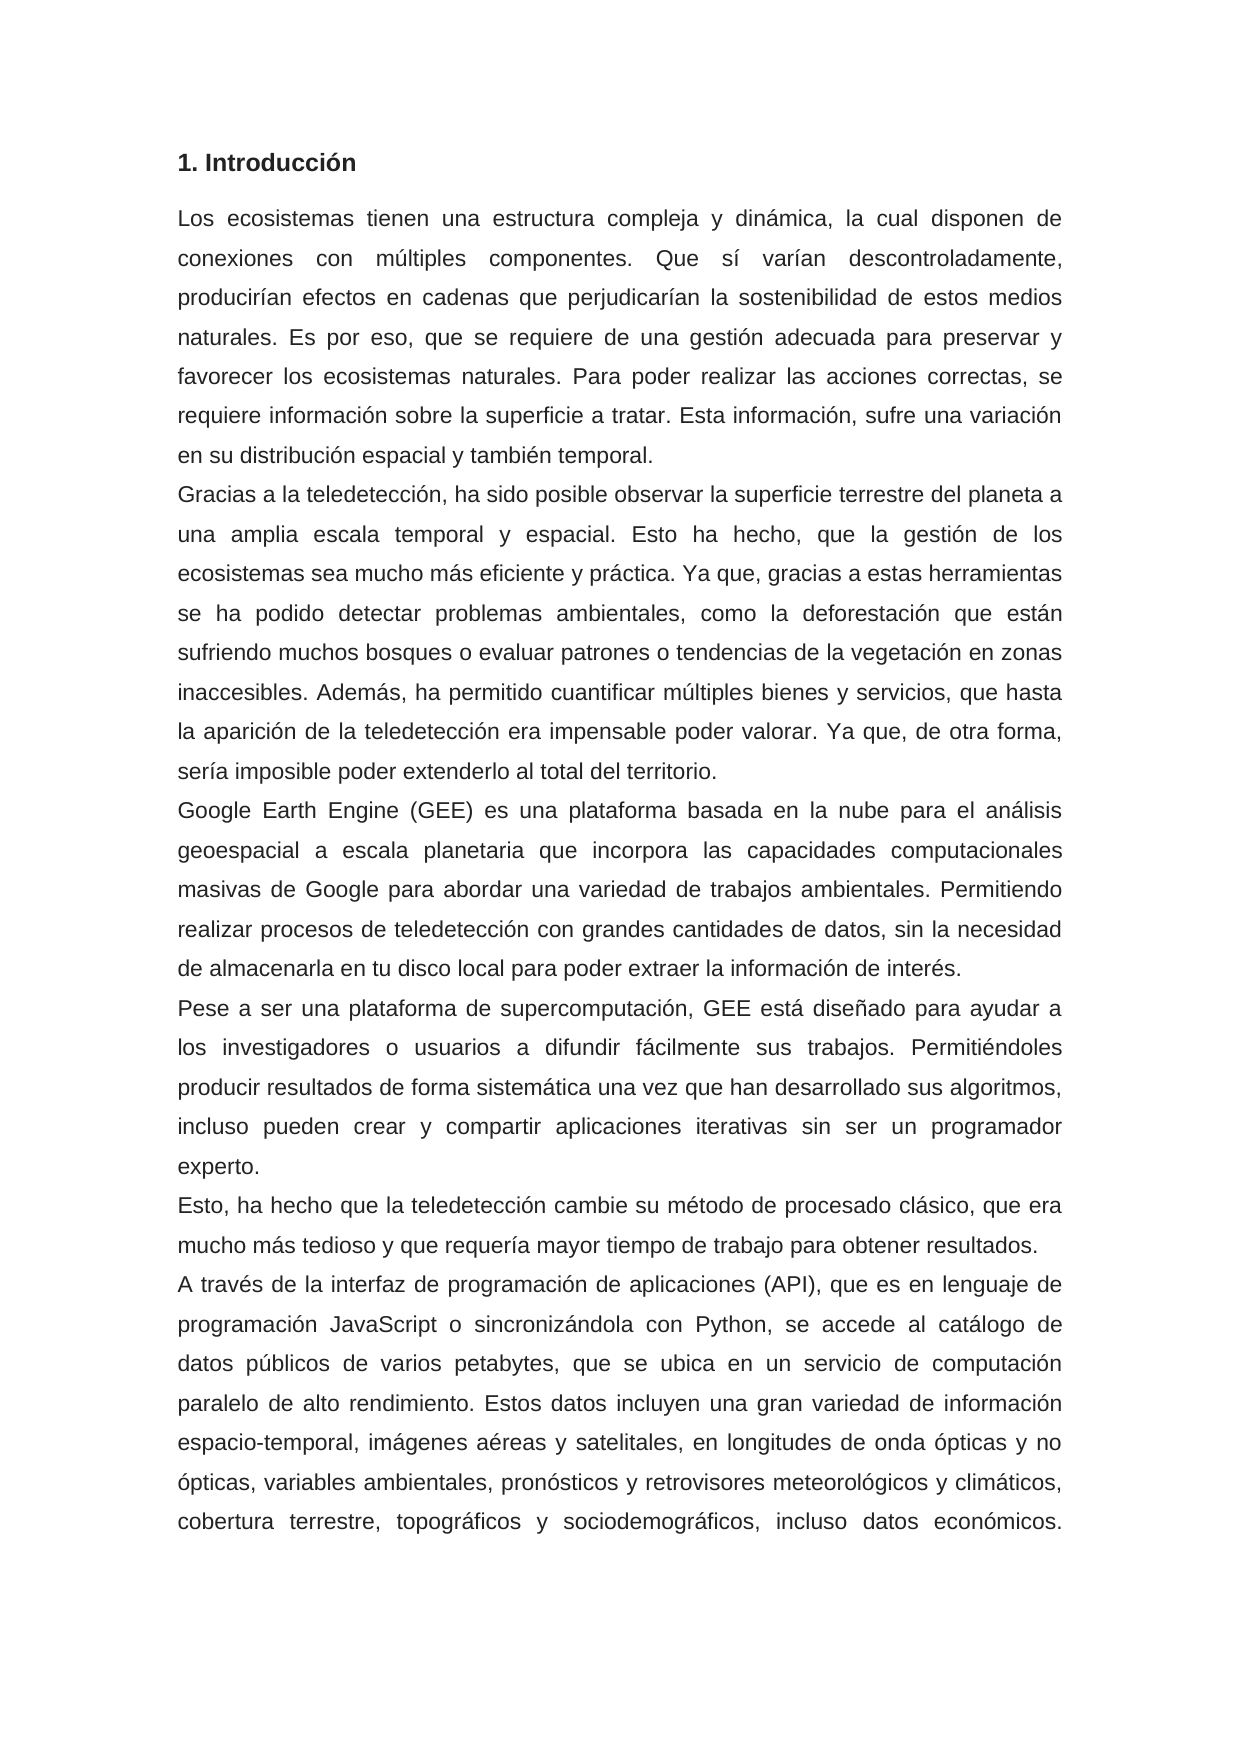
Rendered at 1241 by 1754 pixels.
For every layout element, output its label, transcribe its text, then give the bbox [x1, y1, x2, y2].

text Los ecosistemas tienen una estructura compleja y dinámica, la cual disponen de conexiones con múltiples componentes. Que sí varían descontroladamente, producirían efectos en cadenas que perjudicarían la sostenibilidad de estos medios naturales. Es por eso, que se requiere de una gestión adecuada para preservar y favorecer los ecosistemas naturales. Para poder realizar las acciones correctas, se requiere información sobre la superficie a tratar. Esta información, sufre una variación en su distribución espacial y también temporal. [177, 205, 1063, 468]
text Pese a ser una plataforma de supercomputación, GEE está diseñado para ayudar a los investigadores o usuarios a difundir fácilmente sus trabajos. Permitiéndoles producir resultados de forma sistemática una vez que han desarrollado sus algoritmos, incluso pueden crear y compartir aplicaciones iterativas sin ser un programador experto. [177, 995, 1063, 1179]
text 1. Introducción [177, 148, 1063, 176]
text Esto, ha hecho que la teledetección cambie su método de procesado clásico, que era mucho más tedioso y que requería mayor tiempo de trabajo para obtener resultados. [177, 1192, 1063, 1258]
text Gracias a la teledetección, ha sido posible observar la superficie terrestre del planeta a una amplia escala temporal y espacial. Esto ha hecho, que la gestión de los ecosistemas sea mucho más eficiente y práctica. Ya que, gracias a estas herramientas se ha podido detectar problemas ambientales, como la deforestación que están sufriendo muchos bosques o evaluar patrones o tendencias de la vegetación en zonas inaccesibles. Además, ha permitido cuantificar múltiples bienes y servicios, que hasta la aparición de la teledetección era impensable poder valorar. Ya que, de otra forma, sería imposible poder extenderlo al total del territorio. [177, 481, 1063, 784]
text Google Earth Engine (GEE) es una plataforma basada en la nube para el análisis geoespacial a escala planetaria que incorpora las capacidades computacionales masivas de Google para abordar una variedad de trabajos ambientales. Permitiendo realizar procesos de teledetección con grandes cantidades de datos, sin la necesidad de almacenarla en tu disco local para poder extraer la información de interés. [177, 797, 1063, 982]
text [177, 1271, 1063, 1534]
